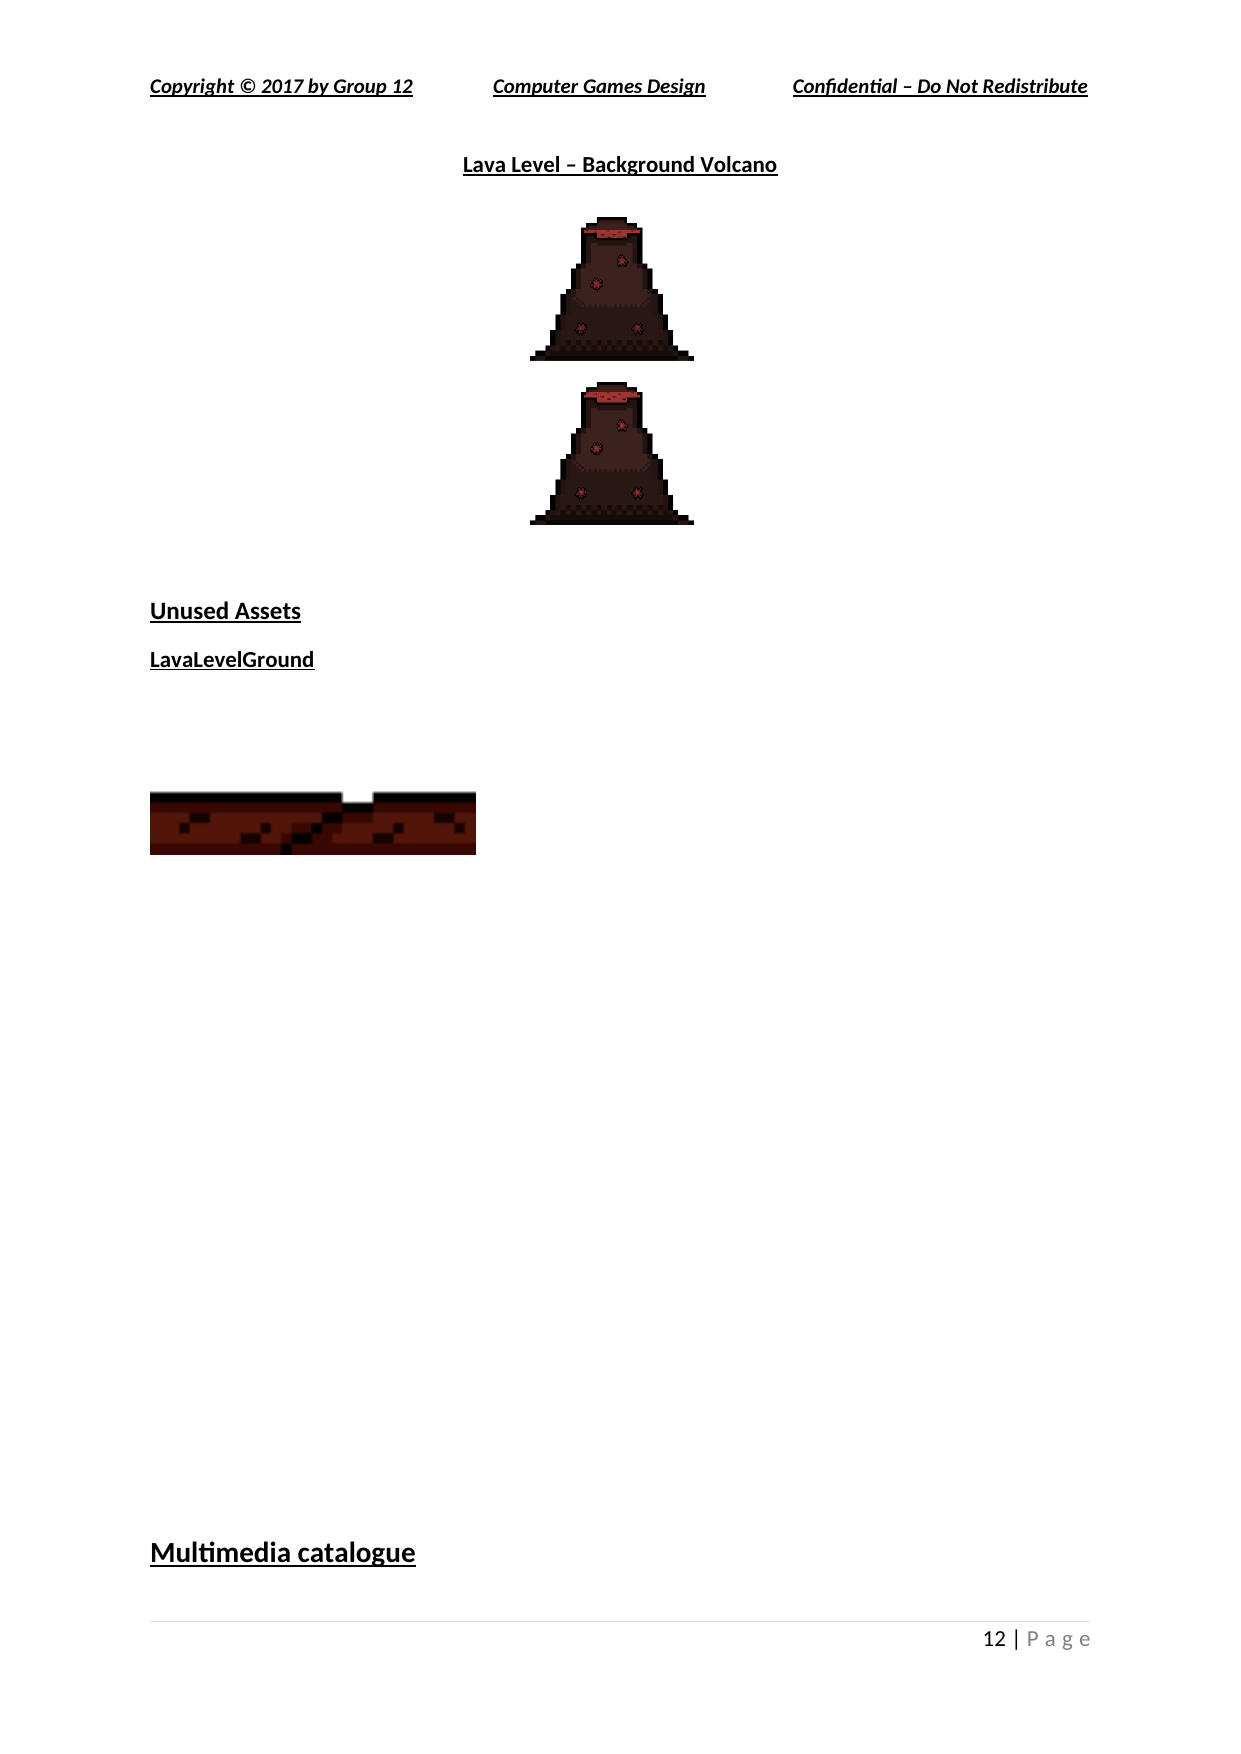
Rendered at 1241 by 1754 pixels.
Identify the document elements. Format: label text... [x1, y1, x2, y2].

picture [529, 196, 777, 527]
text Lava Level – Background Volcano [150, 150, 1090, 178]
text LavaLevelGround [150, 645, 1090, 673]
text Unused Assets [150, 595, 1090, 626]
picture [150, 691, 476, 855]
text Multimedia catalogue [150, 1534, 1090, 1570]
